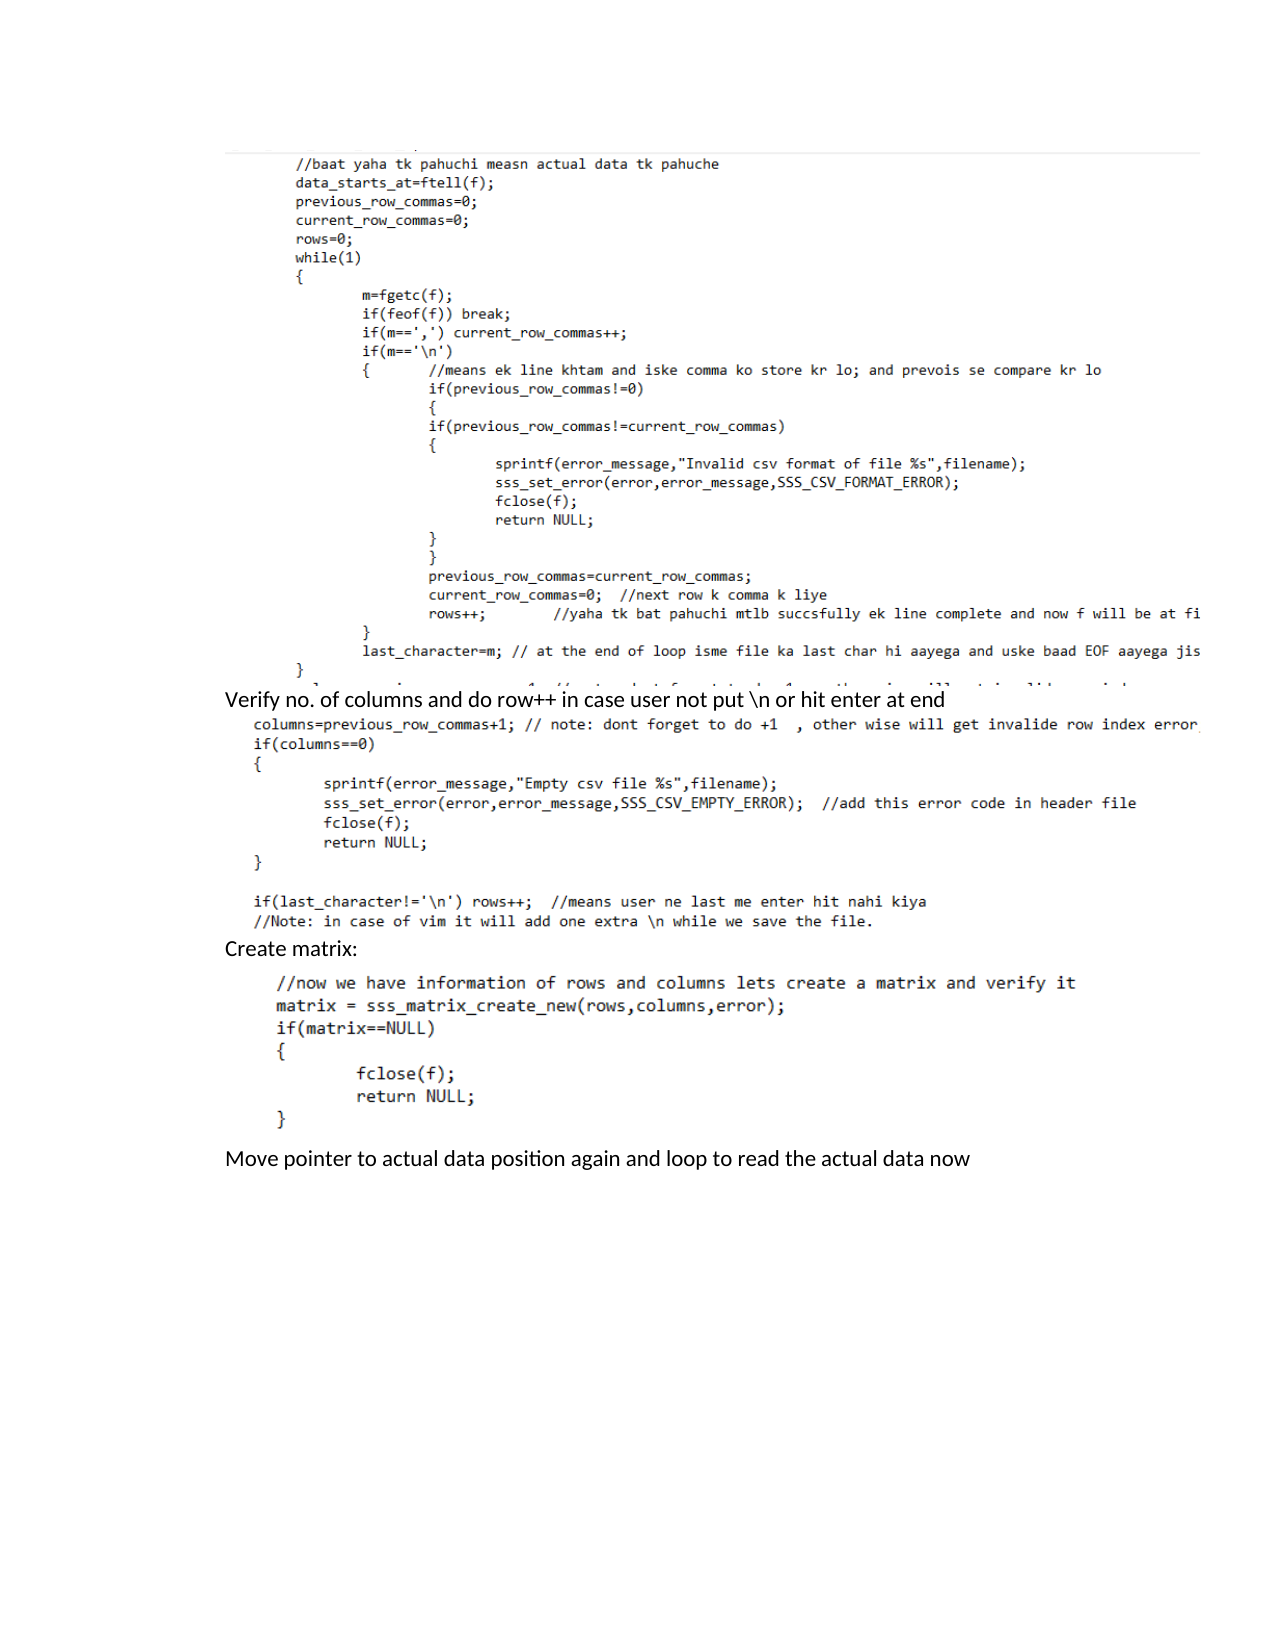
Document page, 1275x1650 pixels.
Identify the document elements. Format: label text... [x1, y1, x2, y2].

picture [225, 713, 1200, 934]
text Create matrix: [225, 934, 1125, 961]
text Move pointer to actual data position again and loop to read the actual data now [225, 1145, 1125, 1172]
picture [225, 961, 1200, 1145]
picture [225, 150, 1200, 686]
text Verify no. of columns and do row++ in case user not put \n or hit enter at end [225, 686, 1125, 713]
